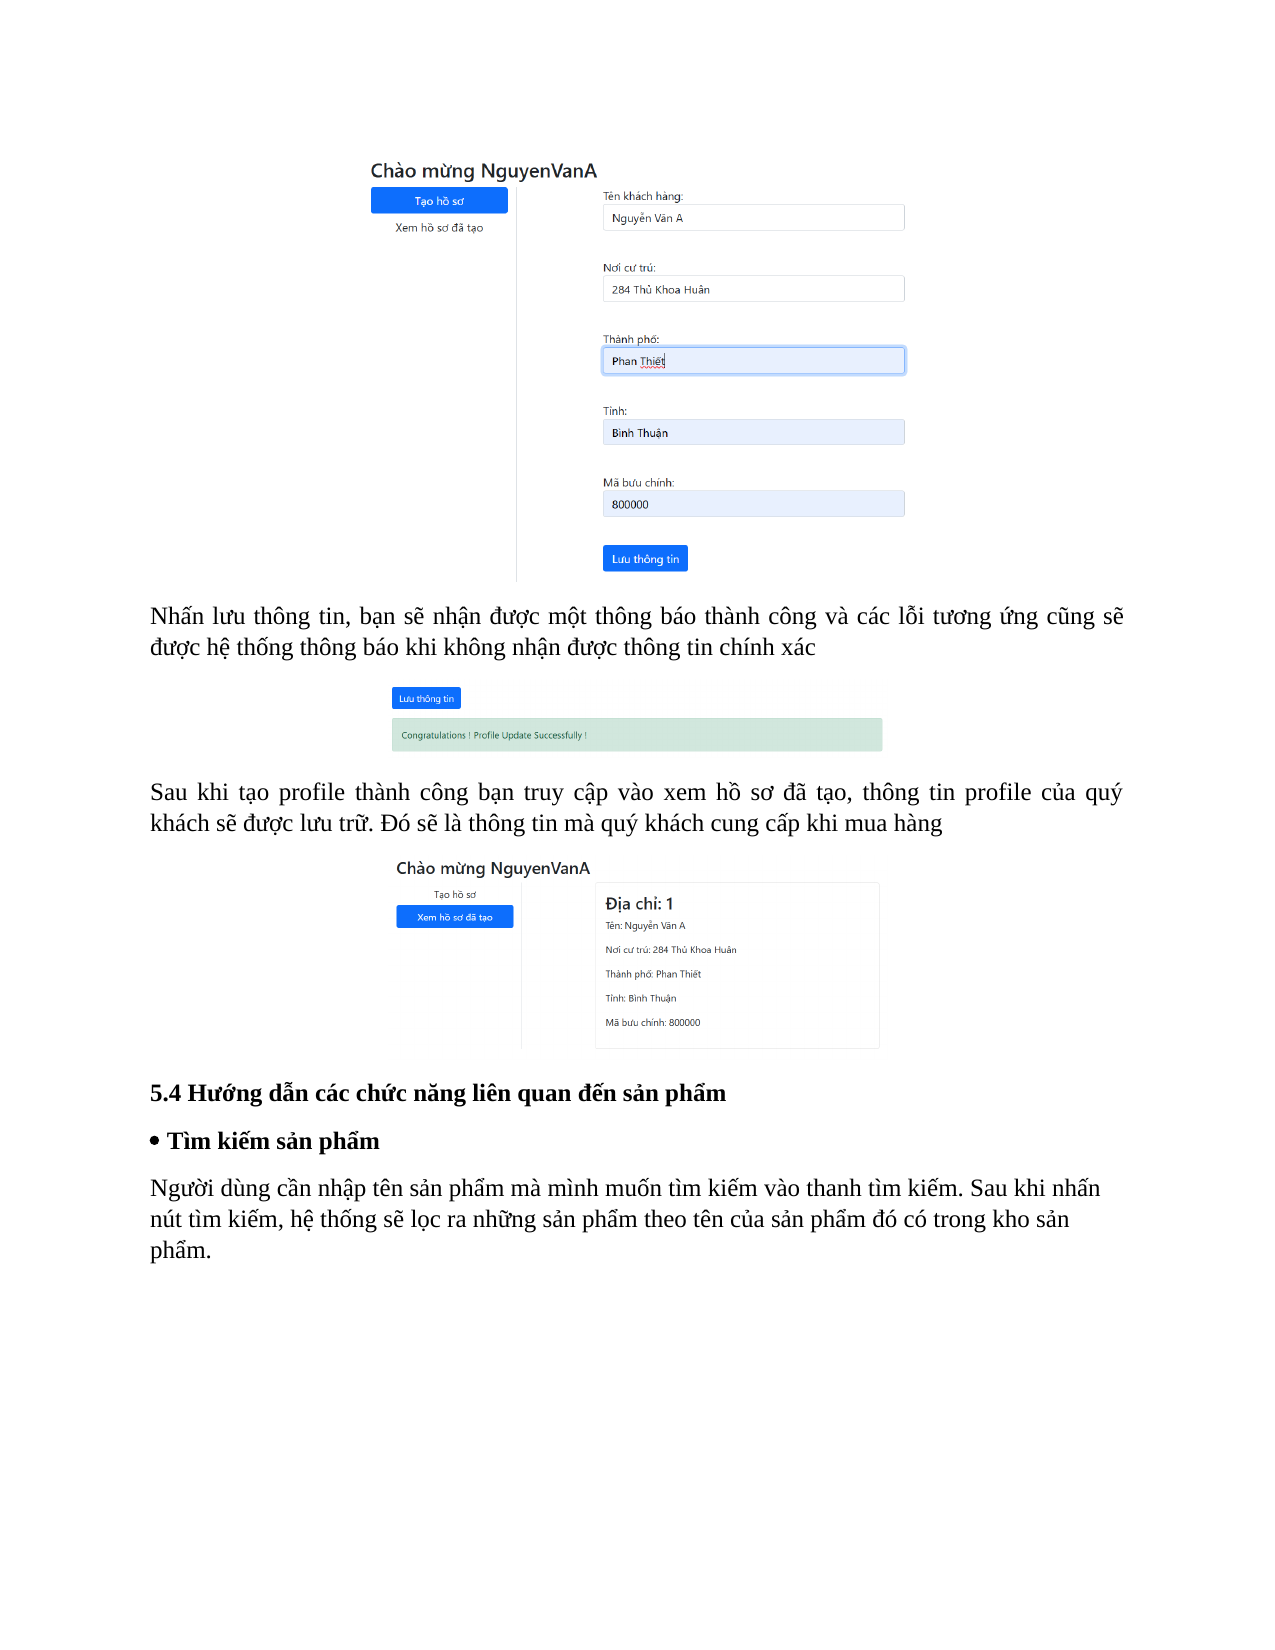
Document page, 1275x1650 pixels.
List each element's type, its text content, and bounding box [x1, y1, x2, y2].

text Sau khi tạo profile thành công bạn truy cập vào xem hồ sơ đã tạo, thông tin profile của quý khách sẽ được lưu trữ. Đó sẽ là thông tin mà quý khách cung cấp khi mua hàng [150, 777, 1125, 836]
text 5.4 Hướng dẫn các chức năng liên quan đến sản phẩm [150, 1078, 1125, 1107]
text Tìm kiếm sản phẩm [150, 1126, 1125, 1154]
picture [387, 679, 888, 758]
text Nhấn lưu thông tin, bạn sẽ nhận được một thông báo thành công và các lỗi tương ứng cũng sẽ được hệ thống thông báo khi không nhận được thông tin chính xác [150, 601, 1125, 661]
picture [357, 150, 918, 582]
text Người dùng cần nhập tên sản phẩm mà mình muốn tìm kiếm vào thanh tìm kiếm. Sau khi nhấn nút tìm kiếm, hệ thống sẽ lọc ra những sản phẩm theo tên của sản phẩm đó có trong kho sản phẩm. [150, 1173, 1125, 1264]
picture [387, 855, 888, 1060]
